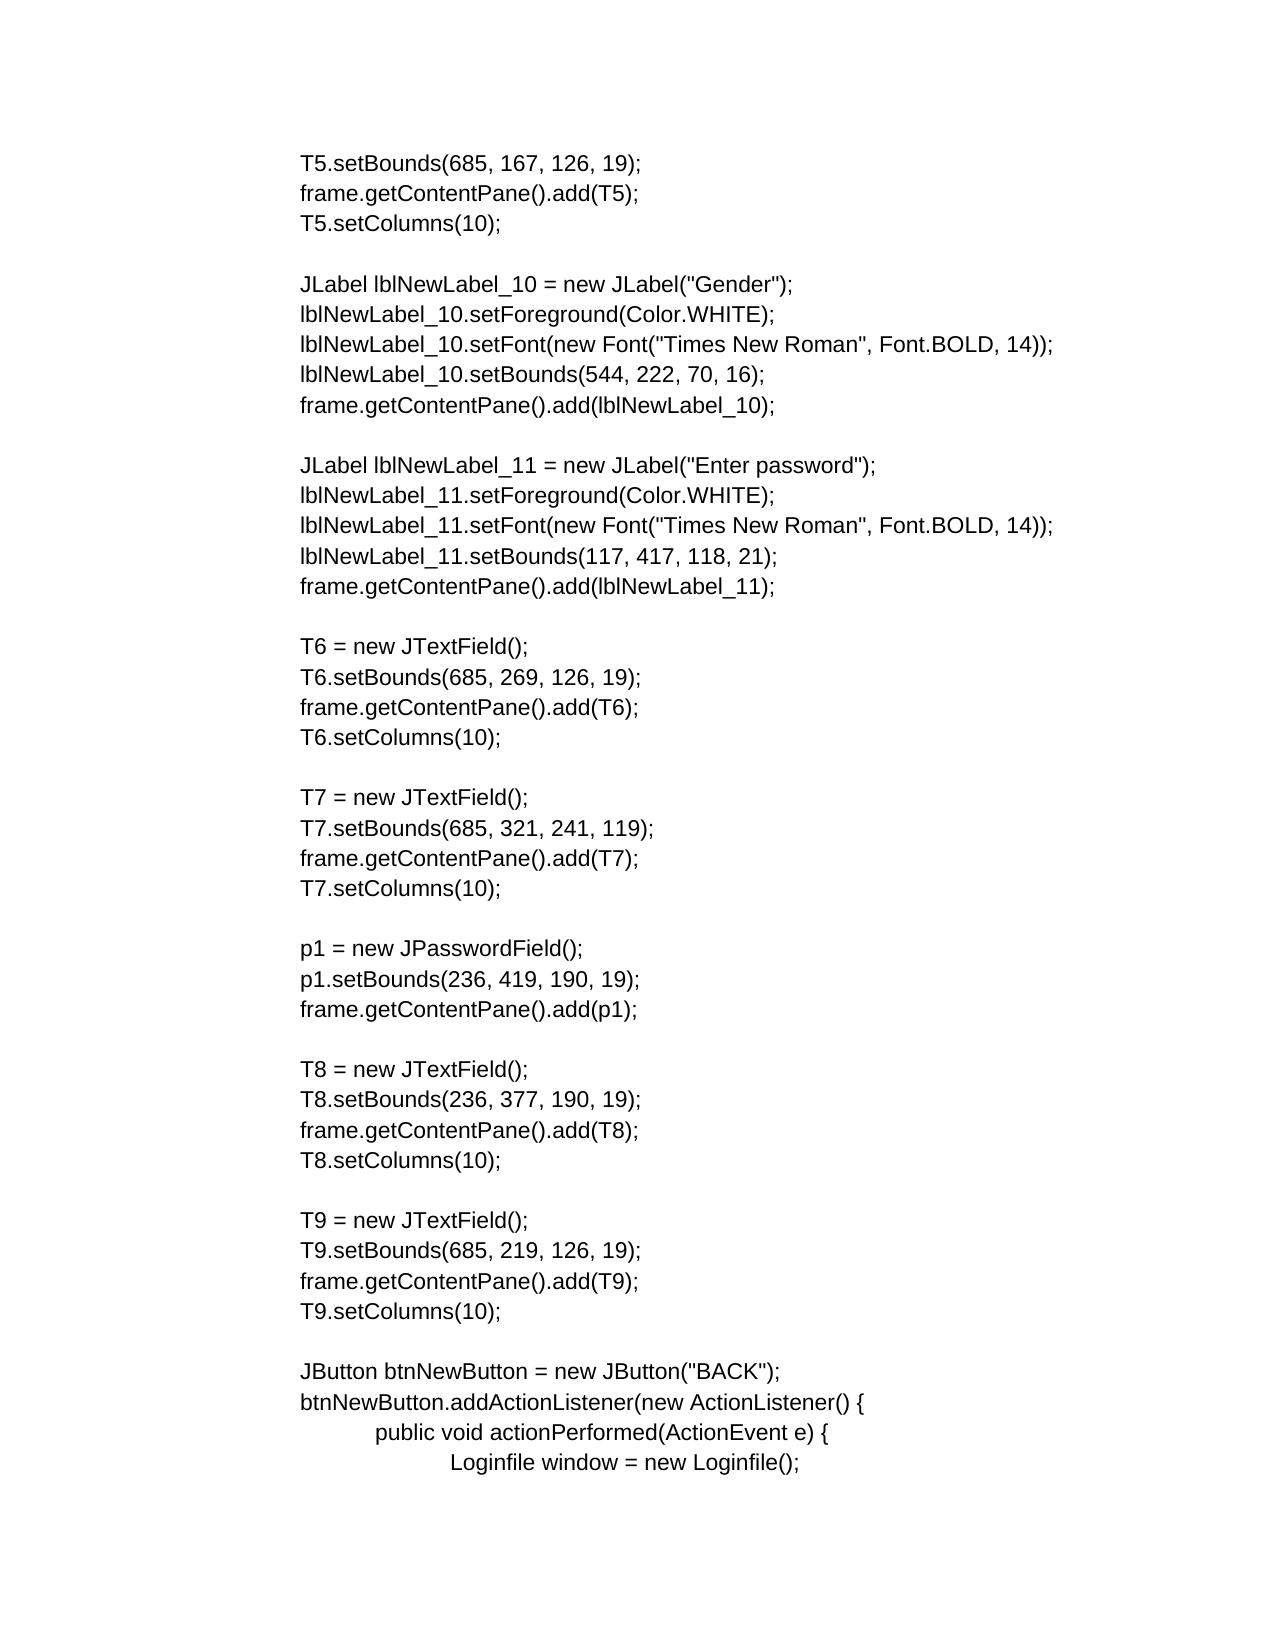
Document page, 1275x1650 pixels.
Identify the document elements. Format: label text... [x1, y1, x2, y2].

text lblNewLabel_10.setBounds(544, 222, 70, 16); [150, 361, 1125, 388]
text T7.setBounds(685, 321, 241, 119); [150, 814, 1125, 841]
text Loginfile window = new Loginfile(); [150, 1449, 1125, 1475]
text frame.getContentPane().add(p1); [150, 996, 1125, 1022]
text T9 = new JTextField(); [150, 1207, 1125, 1234]
text T7 = new JTextField(); [150, 784, 1125, 811]
text frame.getContentPane().add(T9); [150, 1268, 1125, 1294]
text JLabel lblNewLabel_11 = new JLabel("Enter password"); [150, 452, 1125, 478]
text frame.getContentPane().add(T6); [150, 694, 1125, 720]
text lblNewLabel_11.setFont(new Font("Times New Roman", Font.BOLD, 14)); [150, 512, 1125, 539]
text lblNewLabel_10.setForeground(Color.WHITE); [150, 301, 1125, 327]
text btnNewButton.addActionListener(new ActionListener() { [150, 1388, 1125, 1415]
text T8.setBounds(236, 377, 190, 19); [150, 1086, 1125, 1113]
text JLabel lblNewLabel_10 = new JLabel("Gender"); [150, 271, 1125, 297]
text frame.getContentPane().add(T8); [150, 1117, 1125, 1143]
text lblNewLabel_11.setForeground(Color.WHITE); [150, 482, 1125, 509]
text frame.getContentPane().add(T5); [150, 180, 1125, 207]
text frame.getContentPane().add(T7); [150, 845, 1125, 871]
text T5.setBounds(685, 167, 126, 19); [150, 150, 1125, 176]
text frame.getContentPane().add(lblNewLabel_11); [150, 573, 1125, 599]
text lblNewLabel_10.setFont(new Font("Times New Roman", Font.BOLD, 14)); [150, 331, 1125, 358]
text p1.setBounds(236, 419, 190, 19); [150, 966, 1125, 992]
text lblNewLabel_11.setBounds(117, 417, 118, 21); [150, 543, 1125, 569]
text T9.setColumns(10); [150, 1298, 1125, 1324]
text JButton btnNewButton = new JButton("BACK"); [150, 1358, 1125, 1385]
text T7.setColumns(10); [150, 875, 1125, 901]
text T8.setColumns(10); [150, 1147, 1125, 1173]
text p1 = new JPasswordField(); [150, 935, 1125, 962]
text T5.setColumns(10); [150, 210, 1125, 237]
text T6.setBounds(685, 269, 126, 19); [150, 663, 1125, 690]
text T8 = new JTextField(); [150, 1056, 1125, 1083]
text public void actionPerformed(ActionEvent e) { [150, 1419, 1125, 1445]
text T6 = new JTextField(); [150, 633, 1125, 660]
text T6.setColumns(10); [150, 724, 1125, 750]
text T9.setBounds(685, 219, 126, 19); [150, 1237, 1125, 1264]
text frame.getContentPane().add(lblNewLabel_10); [150, 392, 1125, 418]
